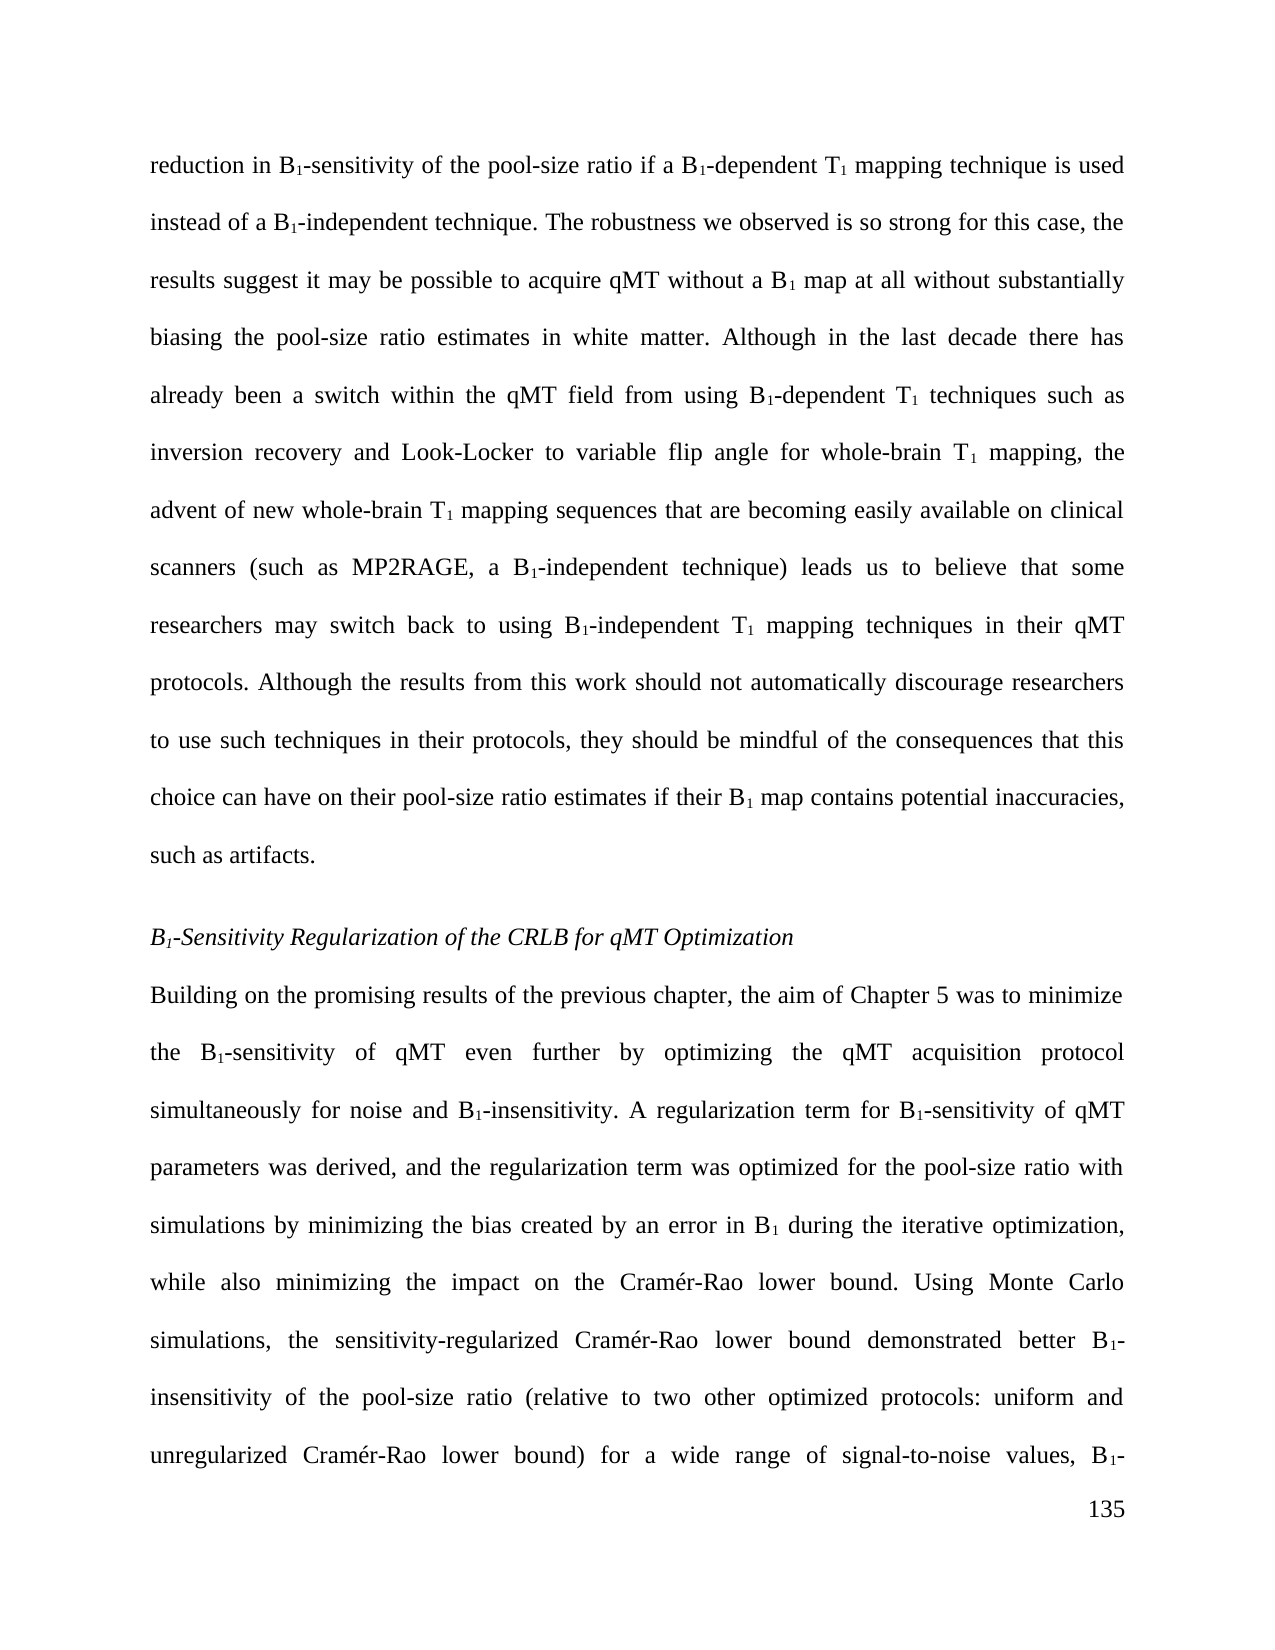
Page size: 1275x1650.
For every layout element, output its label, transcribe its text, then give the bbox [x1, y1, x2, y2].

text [150, 150, 1125, 869]
text B1-Sensitivity Regularization of the CRLB for qMT Optimization [150, 922, 1125, 951]
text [150, 980, 1125, 1469]
